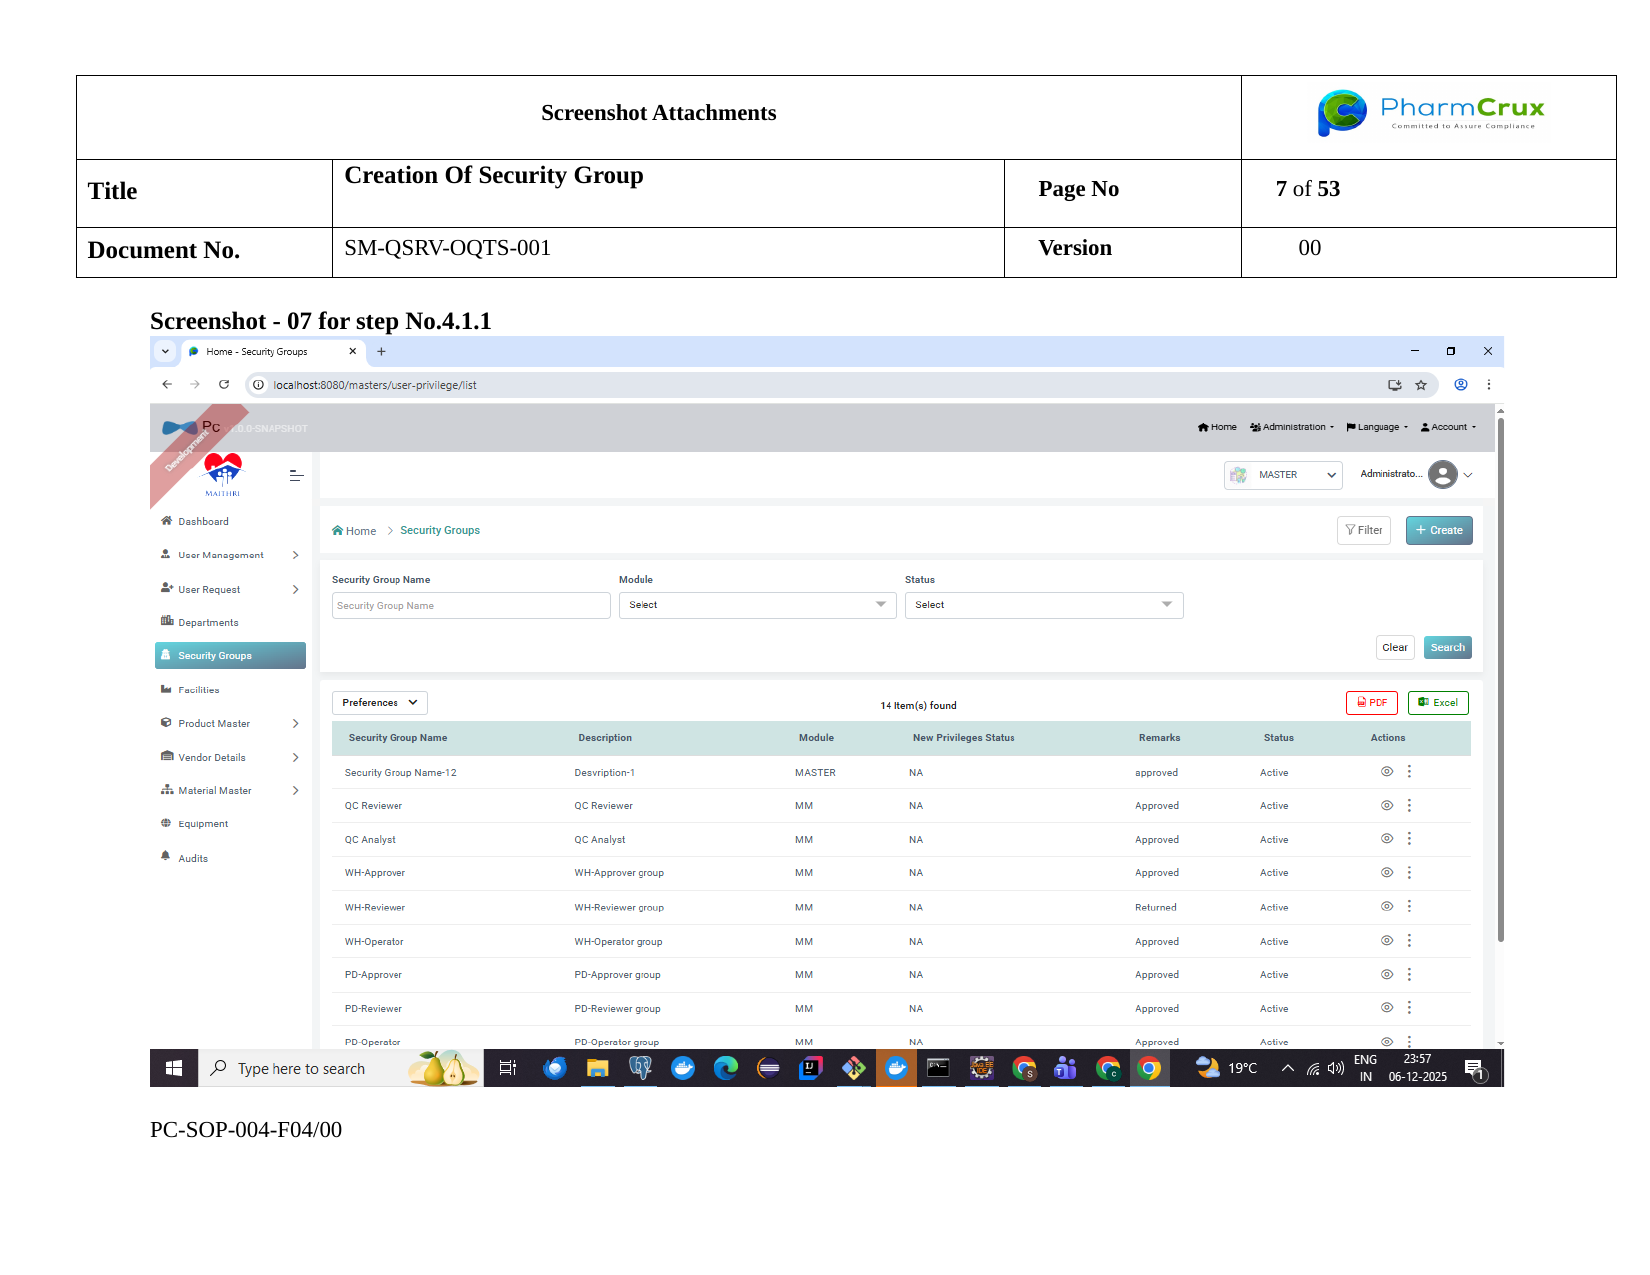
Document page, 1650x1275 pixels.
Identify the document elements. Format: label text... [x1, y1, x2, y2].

picture [150, 336, 1505, 1087]
picture [1307, 82, 1551, 143]
text Screenshot - 07 for step No.4.1.1 [150, 306, 1500, 336]
